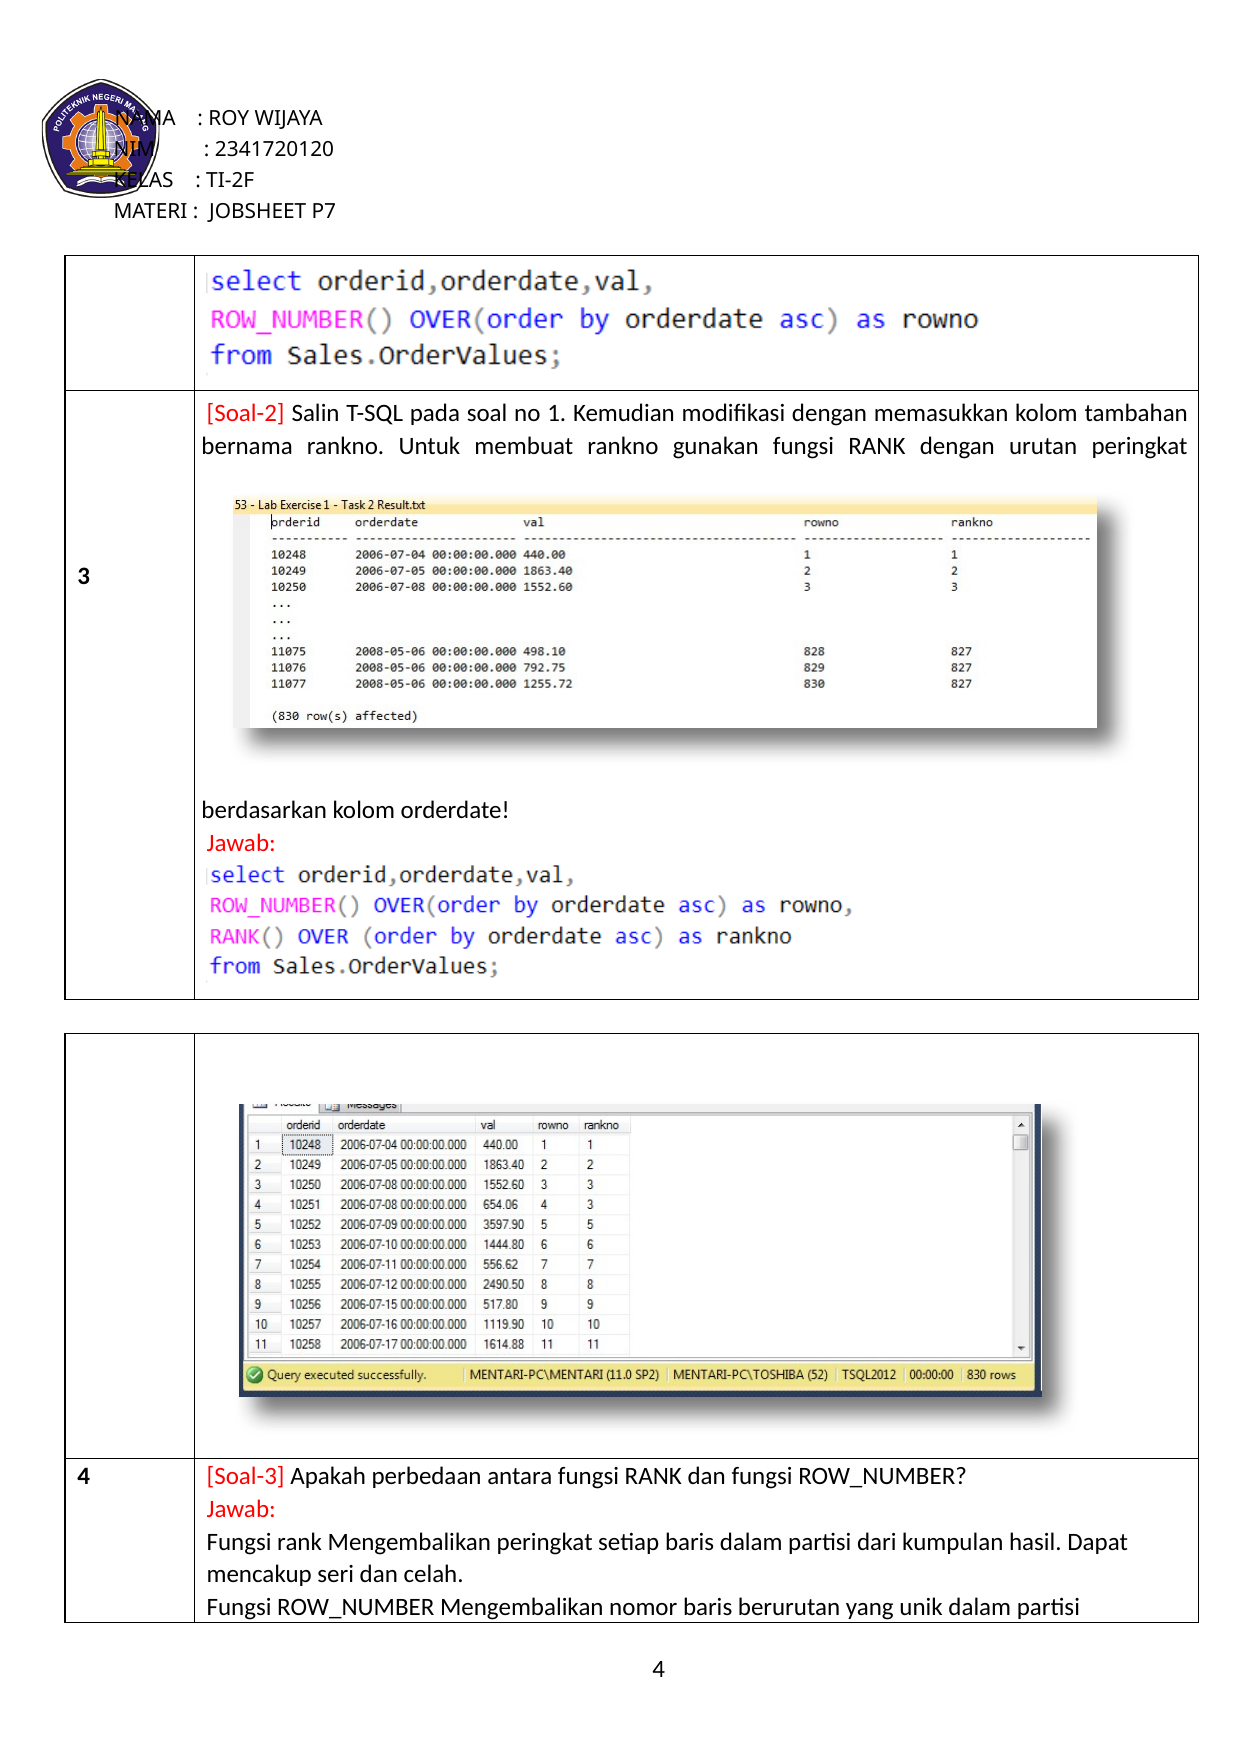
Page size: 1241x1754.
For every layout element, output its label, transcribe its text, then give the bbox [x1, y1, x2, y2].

table_header [195, 1034, 1198, 1457]
table_cell 2 [66, 256, 194, 390]
table_cell 4 [66, 1459, 194, 1622]
picture [41, 79, 160, 198]
table_cell [Soal-2] Salin T-SQL pada soal no 1. Kemudian modifikasi dengan memasukkan kolom tambahan bernama rankno. Untuk membuat rankno gunakan fungsi RANK dengan urutan peringkat berdasarkan kolom orderdate! Jawab: [195, 391, 1198, 998]
picture [206, 860, 872, 997]
picture [206, 262, 999, 388]
table_cell 3 [66, 391, 194, 998]
table_header [66, 1034, 194, 1457]
picture [201, 463, 1162, 792]
picture [206, 1076, 1106, 1455]
